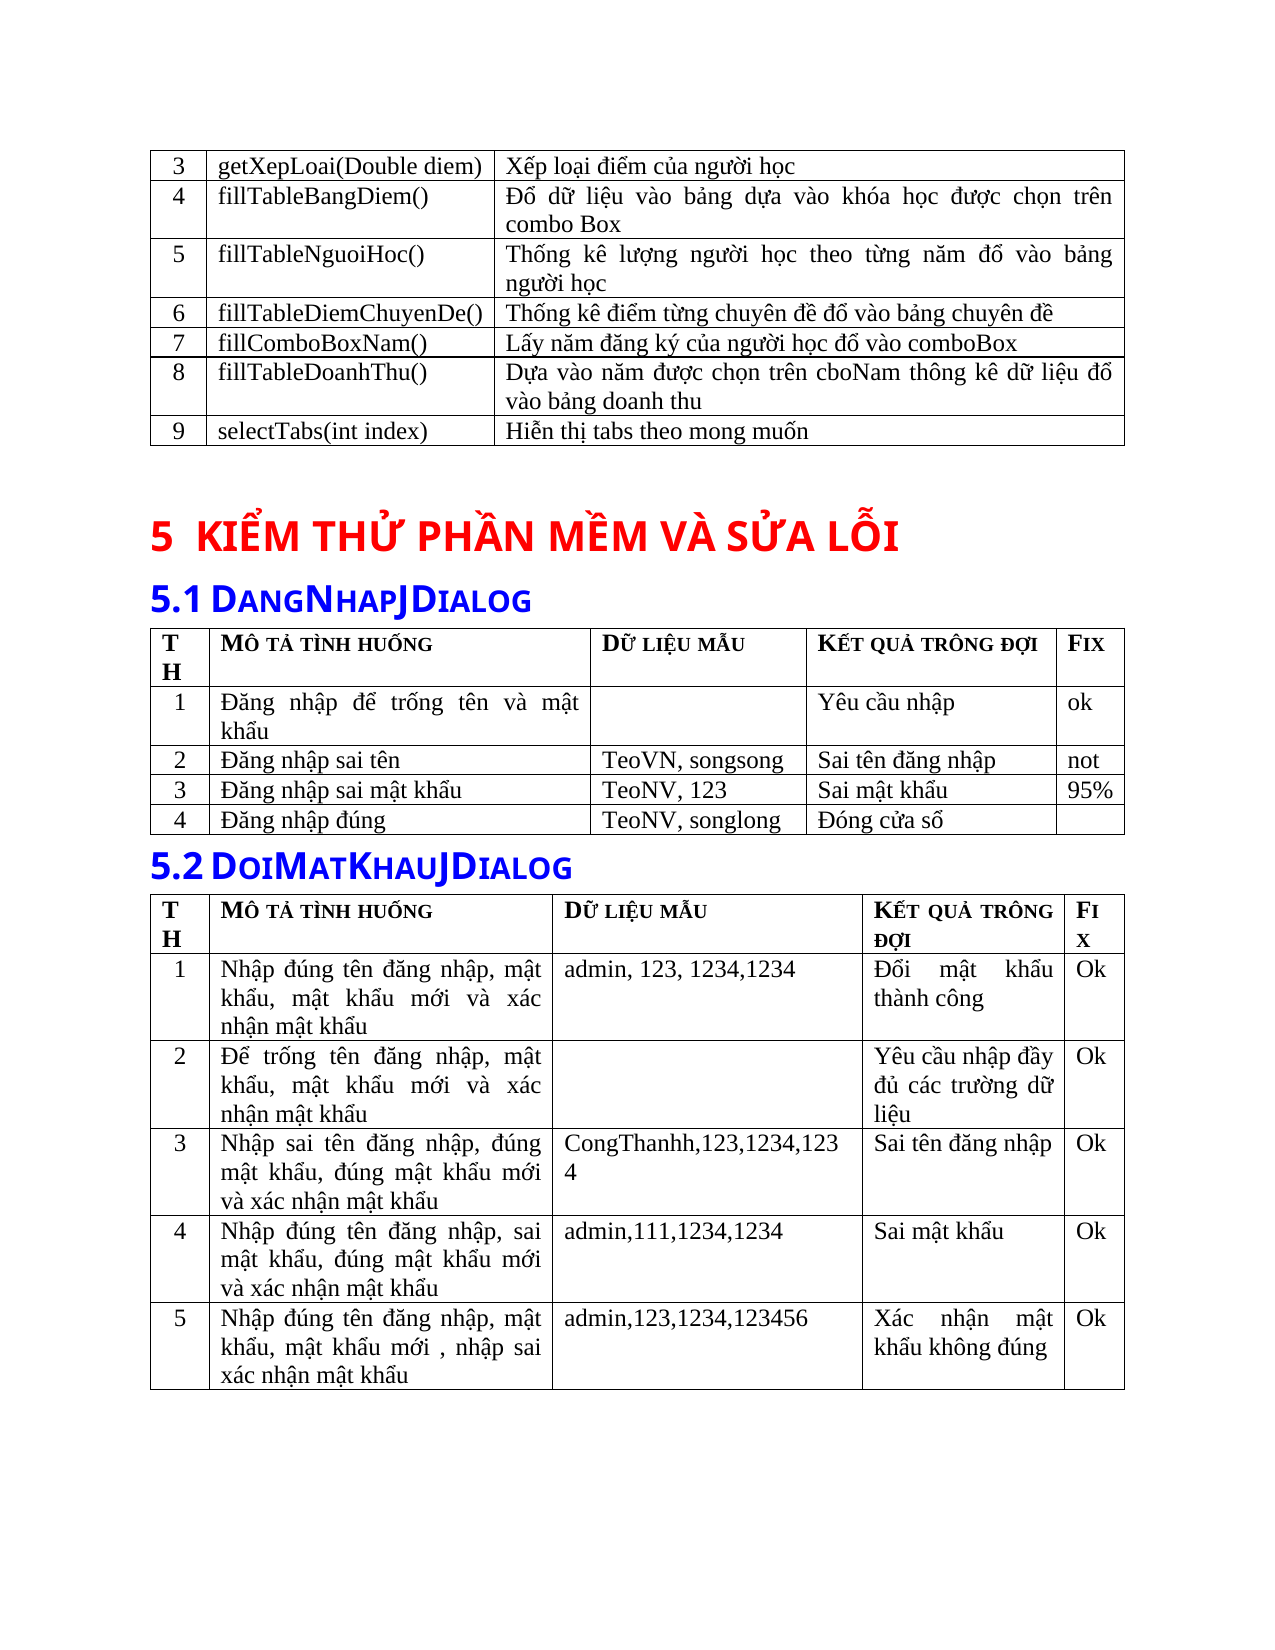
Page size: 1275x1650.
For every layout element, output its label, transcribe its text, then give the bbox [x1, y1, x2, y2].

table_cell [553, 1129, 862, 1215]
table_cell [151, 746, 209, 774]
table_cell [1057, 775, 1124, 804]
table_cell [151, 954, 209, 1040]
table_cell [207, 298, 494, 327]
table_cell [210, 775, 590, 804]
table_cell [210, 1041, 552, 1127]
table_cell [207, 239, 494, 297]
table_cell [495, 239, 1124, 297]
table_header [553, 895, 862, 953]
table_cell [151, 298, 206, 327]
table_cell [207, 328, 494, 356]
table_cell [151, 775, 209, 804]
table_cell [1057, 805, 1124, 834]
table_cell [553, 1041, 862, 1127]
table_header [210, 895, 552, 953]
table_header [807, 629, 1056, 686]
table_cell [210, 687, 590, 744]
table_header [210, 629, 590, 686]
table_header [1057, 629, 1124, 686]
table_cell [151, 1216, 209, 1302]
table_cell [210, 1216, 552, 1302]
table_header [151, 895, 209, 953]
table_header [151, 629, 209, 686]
subtitle Kiểm thử phần mềm và sửa lỗi [150, 507, 1125, 564]
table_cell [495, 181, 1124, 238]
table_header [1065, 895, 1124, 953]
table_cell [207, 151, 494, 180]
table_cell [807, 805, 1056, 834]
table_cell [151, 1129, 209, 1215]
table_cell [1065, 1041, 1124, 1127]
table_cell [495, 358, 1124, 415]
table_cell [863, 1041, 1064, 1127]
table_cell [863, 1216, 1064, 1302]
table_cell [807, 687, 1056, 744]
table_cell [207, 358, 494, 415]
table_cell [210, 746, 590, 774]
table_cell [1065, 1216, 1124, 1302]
subtitle DoiMatKhauJDialog [150, 839, 1125, 890]
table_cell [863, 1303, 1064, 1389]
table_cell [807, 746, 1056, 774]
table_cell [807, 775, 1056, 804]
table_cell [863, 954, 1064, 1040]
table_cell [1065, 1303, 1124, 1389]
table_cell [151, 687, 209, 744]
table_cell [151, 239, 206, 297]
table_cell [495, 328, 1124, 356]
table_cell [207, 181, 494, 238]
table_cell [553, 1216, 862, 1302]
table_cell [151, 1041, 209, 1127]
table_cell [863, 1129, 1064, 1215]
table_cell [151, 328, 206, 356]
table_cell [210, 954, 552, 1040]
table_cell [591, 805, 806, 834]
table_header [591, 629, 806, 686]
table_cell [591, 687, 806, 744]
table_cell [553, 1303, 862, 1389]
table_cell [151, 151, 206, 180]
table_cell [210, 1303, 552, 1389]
subtitle DangNhapJDialog [150, 572, 1125, 623]
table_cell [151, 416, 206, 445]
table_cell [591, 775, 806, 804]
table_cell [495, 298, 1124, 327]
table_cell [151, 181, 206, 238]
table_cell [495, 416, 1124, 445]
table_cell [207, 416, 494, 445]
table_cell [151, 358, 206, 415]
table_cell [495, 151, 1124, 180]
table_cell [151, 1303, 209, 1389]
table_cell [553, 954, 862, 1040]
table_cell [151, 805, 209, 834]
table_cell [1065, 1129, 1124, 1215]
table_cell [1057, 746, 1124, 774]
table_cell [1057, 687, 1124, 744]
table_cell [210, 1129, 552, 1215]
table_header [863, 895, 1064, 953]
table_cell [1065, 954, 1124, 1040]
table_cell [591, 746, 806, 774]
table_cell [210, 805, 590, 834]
